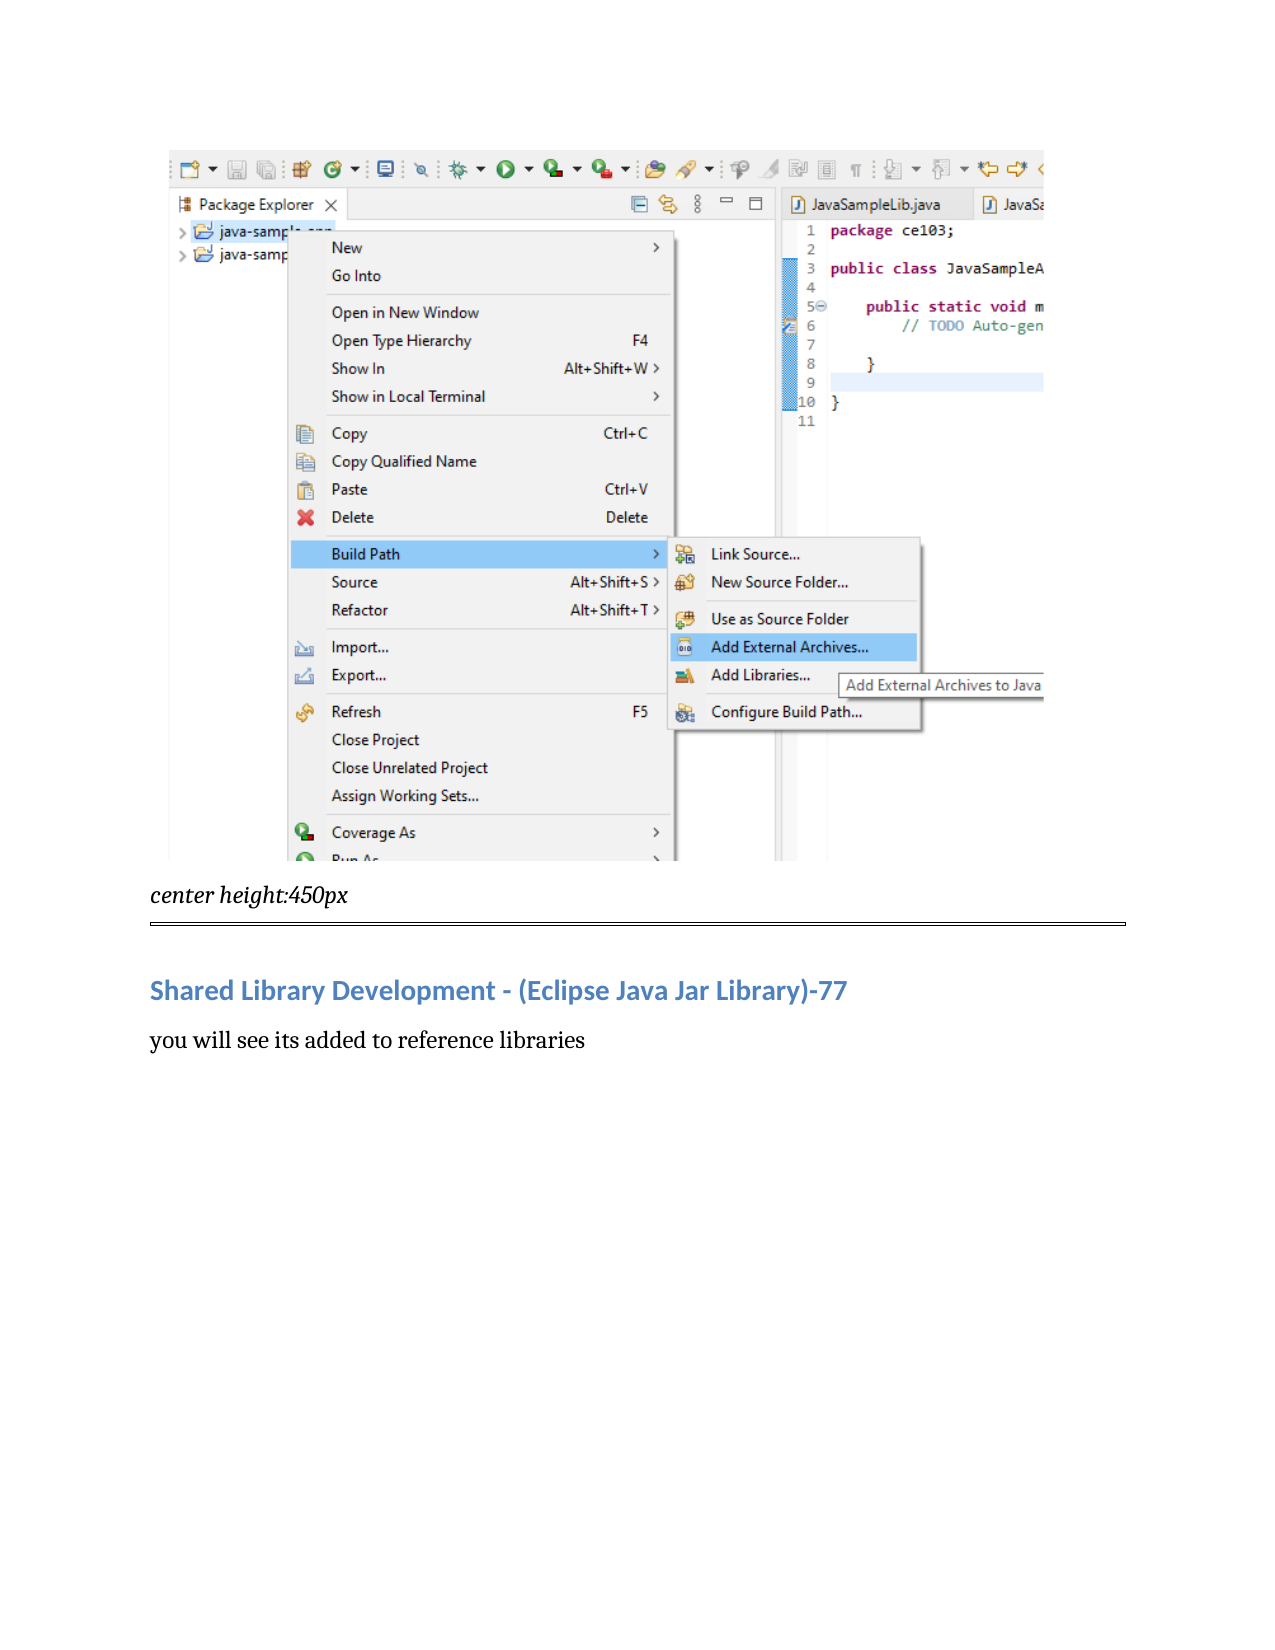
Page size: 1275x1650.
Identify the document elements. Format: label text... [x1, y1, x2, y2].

text you will see its added to reference libraries [150, 1026, 1125, 1055]
text center height:450px [150, 881, 1125, 910]
subtitle Shared Library Development - (Eclipse Java Jar Library)-77 [150, 972, 1125, 1007]
picture [168, 150, 1044, 861]
